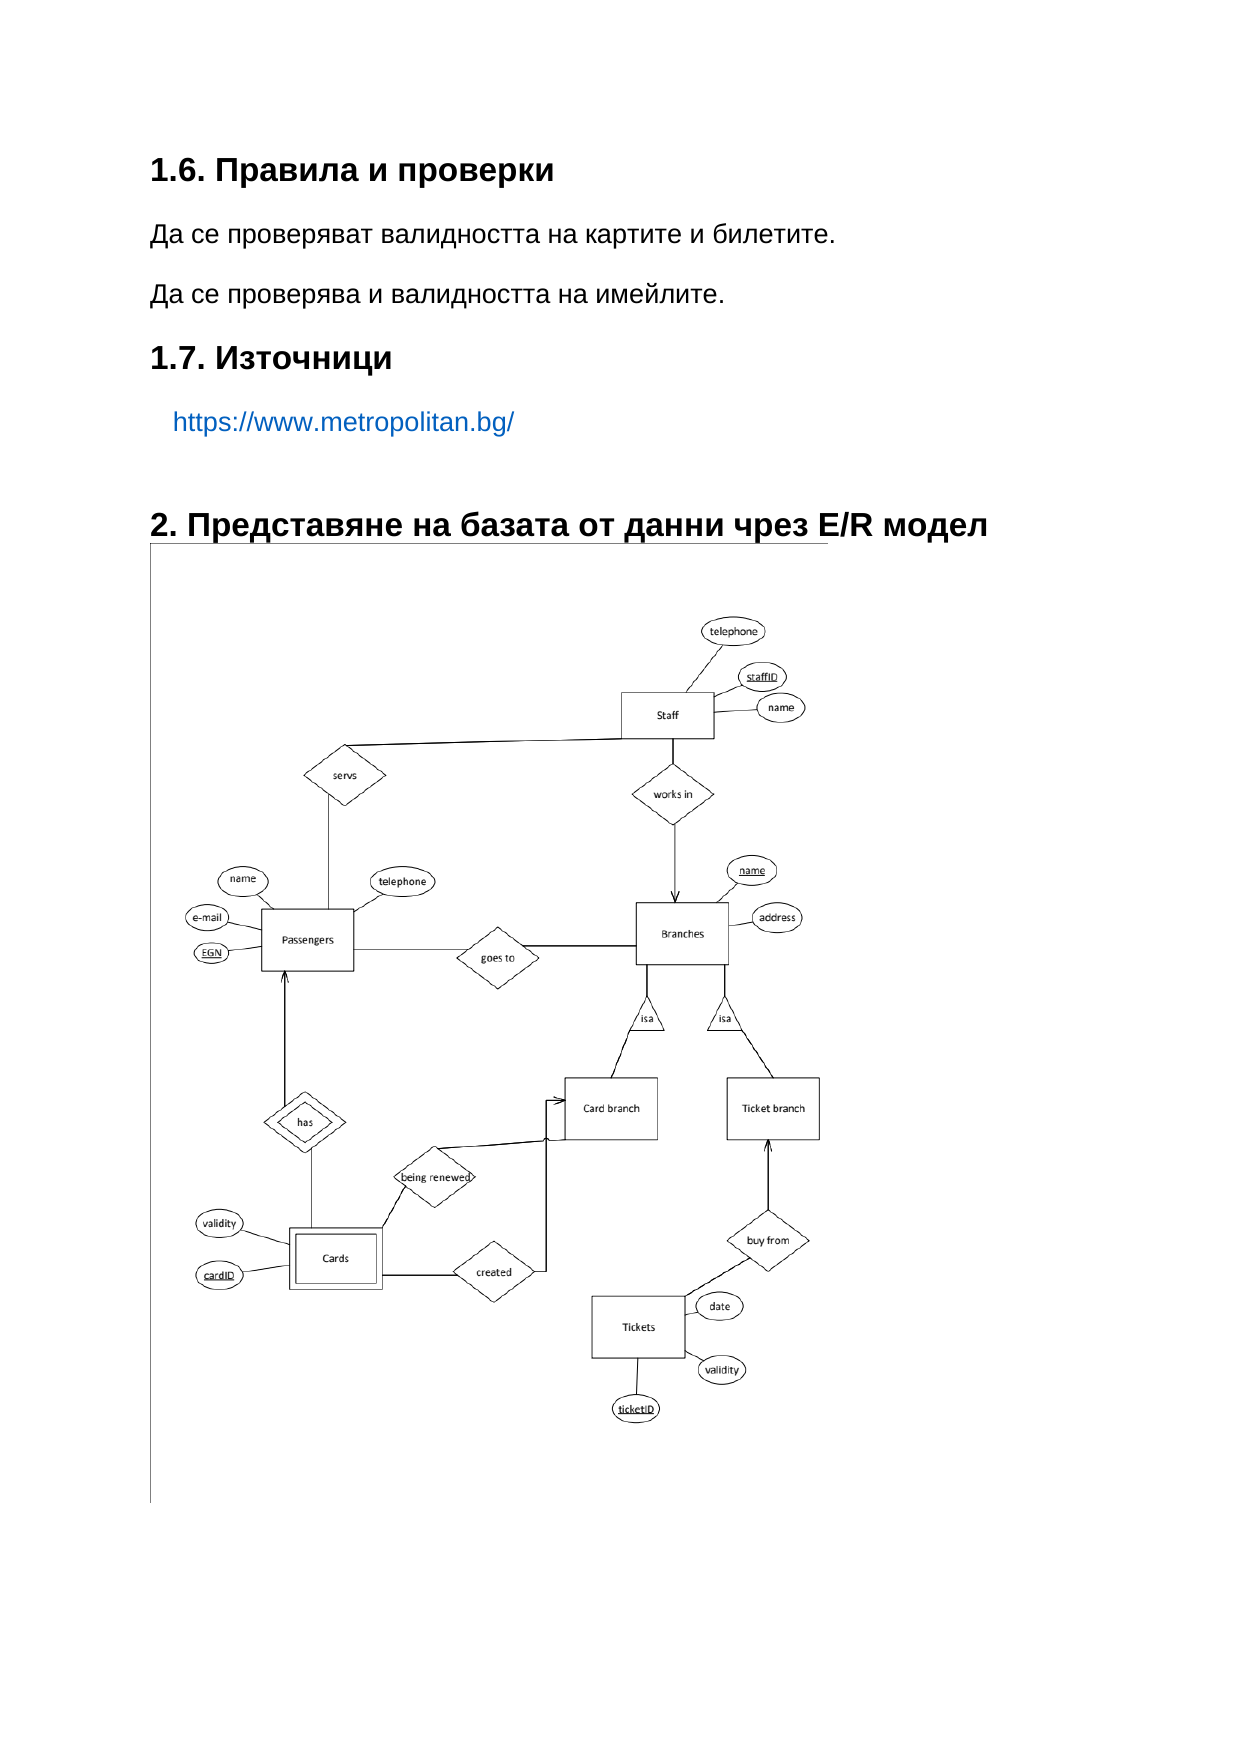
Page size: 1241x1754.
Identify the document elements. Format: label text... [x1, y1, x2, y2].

text 1.6. Правила и проверки [150, 150, 1090, 188]
text Да се проверяват валидността на картите и билетите. [150, 218, 1090, 249]
text Да се проверява и валидността на имейлите. [150, 278, 1090, 309]
text https://www.metropolitan.bg/ [150, 406, 1090, 437]
text 2. Представяне на базата от данни чрез E/R модел [150, 505, 1090, 543]
text 1.7. Източници [150, 338, 1090, 377]
